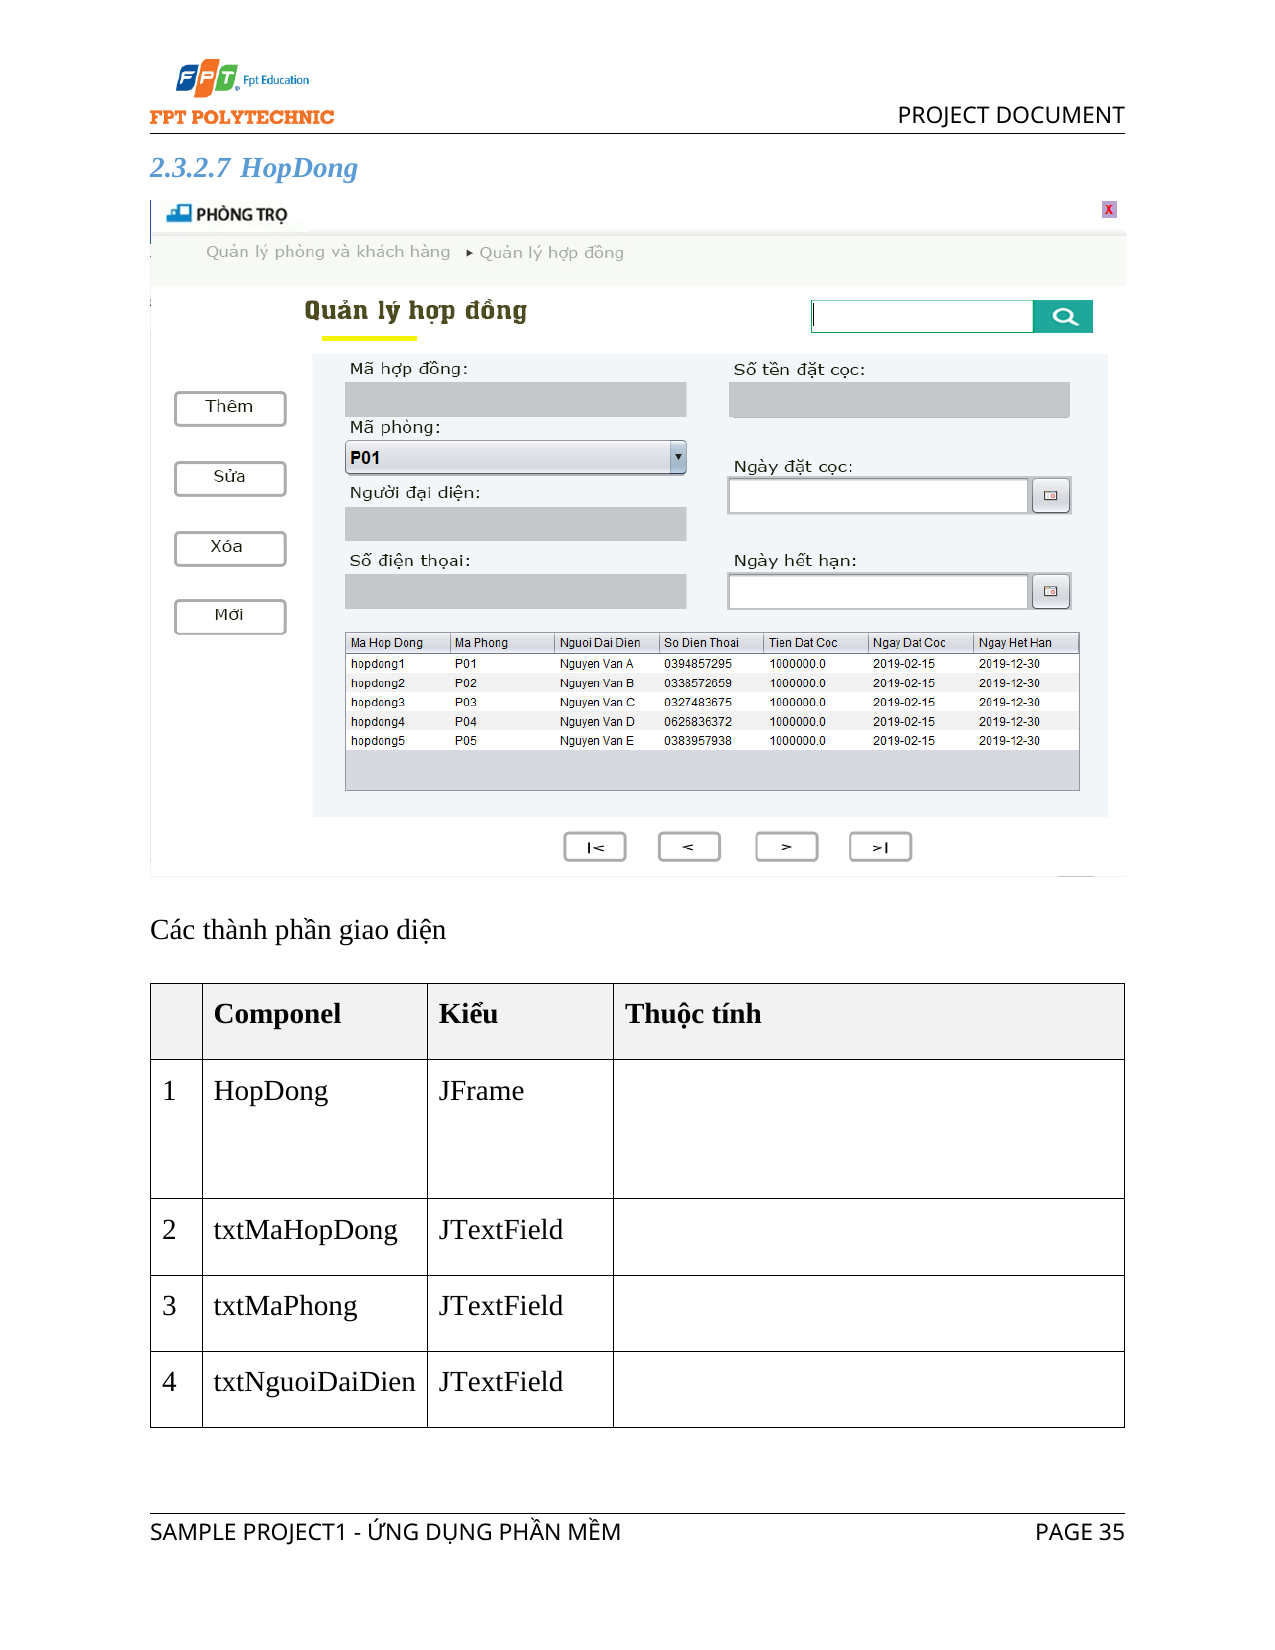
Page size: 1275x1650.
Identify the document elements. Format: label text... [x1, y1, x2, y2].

table_cell JFrame [428, 1060, 613, 1198]
text Các thành phần giao diện [150, 912, 1125, 945]
table_cell txtMaPhong [203, 1276, 427, 1351]
picture [150, 59, 336, 124]
table_header Thuộc tính [614, 984, 1124, 1059]
table_cell [614, 1352, 1124, 1427]
table_cell [614, 1060, 1124, 1198]
table_cell txtNguoiDaiDien [203, 1352, 427, 1427]
table_cell 3 [151, 1276, 202, 1351]
table_cell 4 [151, 1352, 202, 1427]
table_header Componel [203, 984, 427, 1059]
picture [150, 200, 1127, 877]
table_cell JTextField [428, 1352, 613, 1427]
subtitle HopDong [150, 150, 1125, 183]
table_cell [614, 1199, 1124, 1274]
table_cell [614, 1276, 1124, 1351]
table_cell txtMaHopDong [203, 1199, 427, 1274]
table_cell 2 [151, 1199, 202, 1274]
table_cell JTextField [428, 1276, 613, 1351]
table_cell HopDong [203, 1060, 427, 1198]
table_header Kiểu [428, 984, 613, 1059]
table_header [151, 984, 202, 1059]
table_cell 1 [151, 1060, 202, 1198]
table_cell JTextField [428, 1199, 613, 1274]
